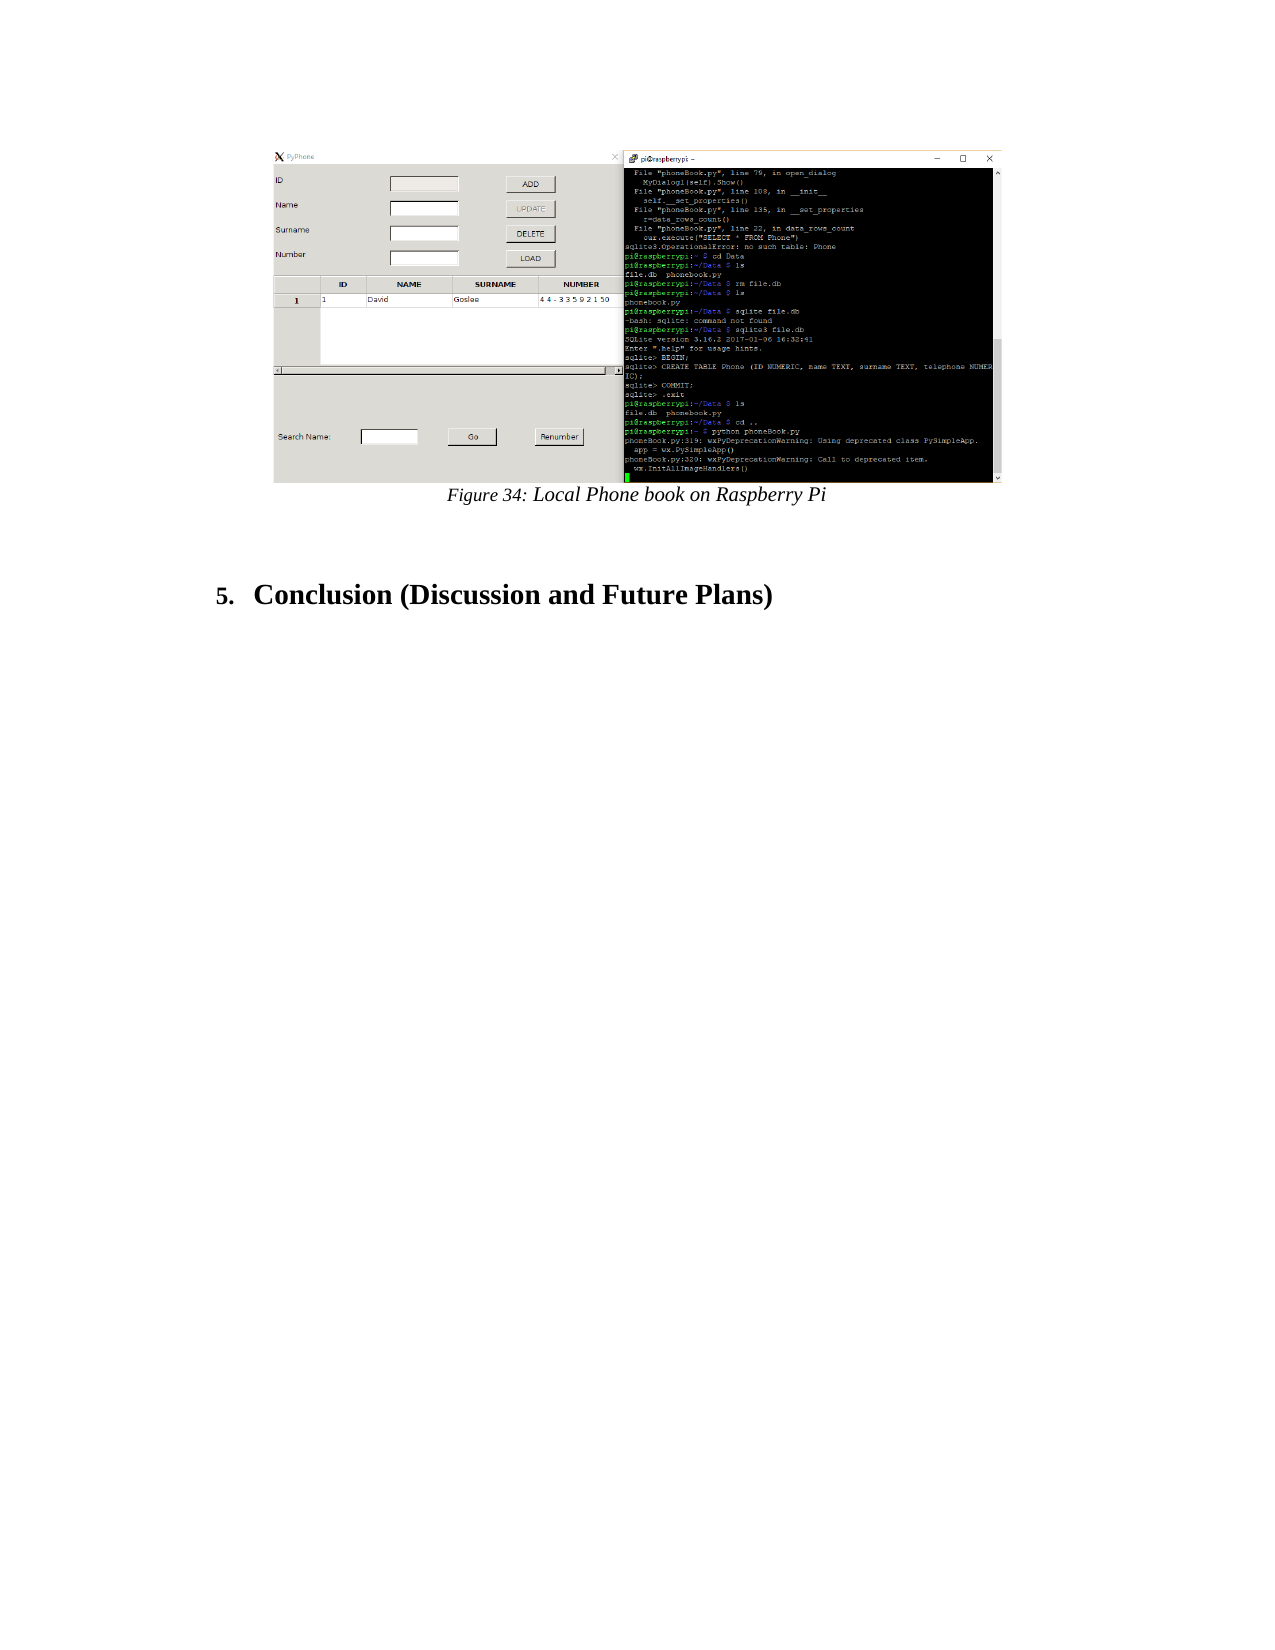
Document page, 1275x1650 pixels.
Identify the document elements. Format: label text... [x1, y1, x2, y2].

text Figure 34: Local Phone book on Raspberry Pi [150, 482, 1125, 506]
picture [273, 150, 1002, 483]
list Conclusion (Discussion and Future Plans) [216, 577, 1125, 611]
